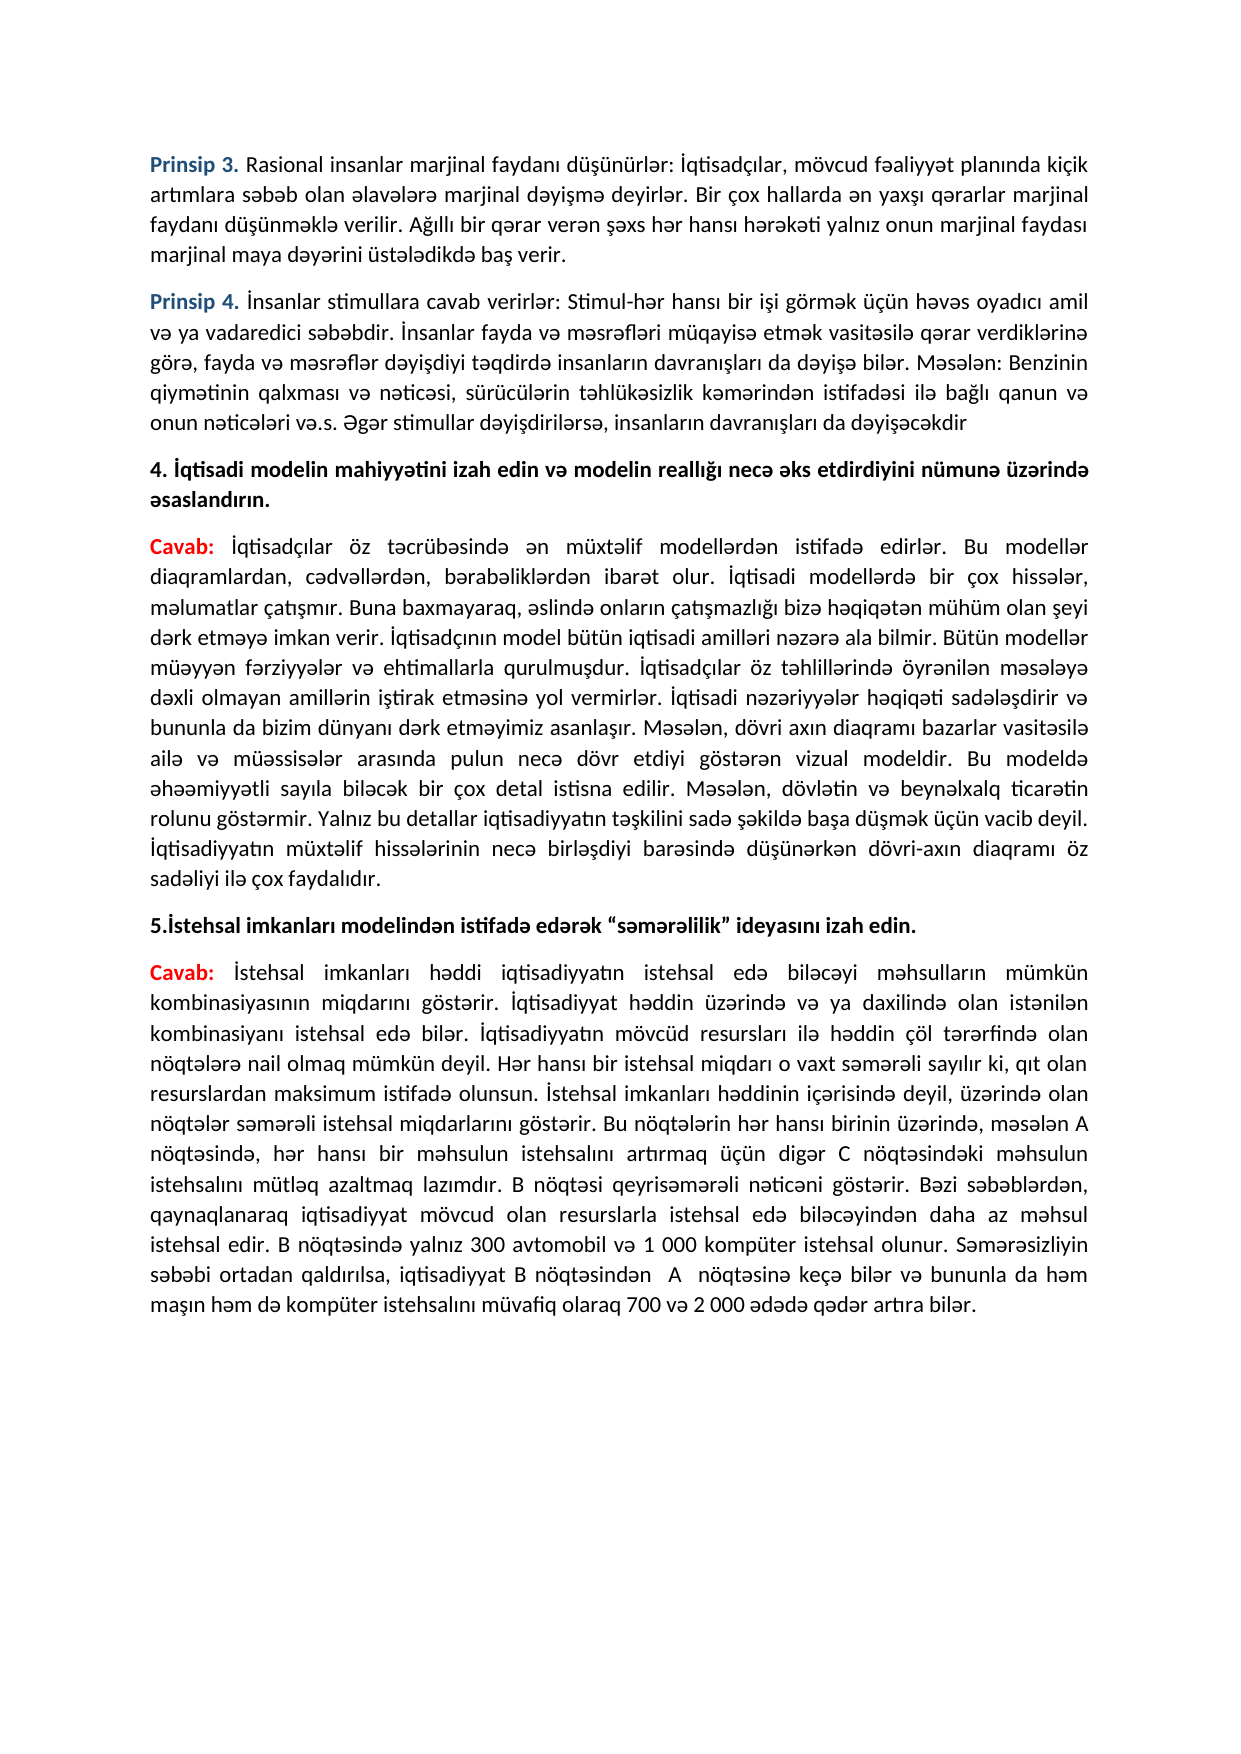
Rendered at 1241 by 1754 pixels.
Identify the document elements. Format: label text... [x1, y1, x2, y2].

text 5.İstehsal imkanları modelindən istifadə edərək “səmərəlilik” ideyasını izah edin. [150, 911, 1090, 939]
text Cavab: İqtisadçılar öz təcrübəsində ən müxtəlif modellərdən istifadə edirlər. Bu modellər diaqramlardan, cədvəllərdən, bərabəliklərdən ibarət olur. İqtisadi modellərdə bir çox hissələr, məlumatlar çatışmır. Buna baxmayaraq, əslində onların çatışmazlığı bizə həqiqətən mühüm olan şeyi dərk etməyə imkan verir. İqtisadçının model bütün iqtisadi amilləri nəzərə ala bilmir. Bütün modellər müəyyən fərziyyələr və ehtimallarla qurulmuşdur. İqtisadçılar öz təhlillərində öyrənilən məsələyə dəxli olmayan amillərin iştirak etməsinə yol vermirlər. İqtisadi nəzəriyyələr həqiqəti sadələşdirir və bununla da bizim dünyanı dərk etməyimiz asanlaşır. Məsələn, dövri axın diaqramı bazarlar vasitəsilə ailə və müəssisələr arasında pulun necə dövr etdiyi göstərən vizual modeldir. Bu modeldə əhəəmiyyətli sayıla biləcək bir çox detal istisna edilir. Məsələn, dövlətin və beynəlxalq ticarətin rolunu göstərmir. Yalnız bu detallar iqtisadiyyatın təşkilini sadə şəkildə başa düşmək üçün vacib deyil. İqtisadiyyatın müxtəlif hissələrinin necə birləşdiyi barəsində düşünərkən dövri-axın diaqramı öz sadəliyi ilə çox faydalıdır. [150, 532, 1090, 893]
text Cavab: İstehsal imkanları həddi iqtisadiyyatın istehsal edə biləcəyi məhsulların mümkün kombinasiyasının miqdarını göstərir. İqtisadiyyat həddin üzərində və ya daxilində olan istənilən kombinasiyanı istehsal edə bilər. İqtisadiyyatın mövcüd resursları ilə həddin çöl tərərfində olan nöqtələrə nail olmaq mümkün deyil. Hər hansı bir istehsal miqdarı o vaxt səmərəli sayılır ki, qıt olan resurslardan maksimum istifadə olunsun. İstehsal imkanları həddinin içərisində deyil, üzərində olan nöqtələr səmərəli istehsal miqdarlarını göstərir. Bu nöqtələrin hər hansı birinin üzərində, məsələn A nöqtəsində, hər hansı bir məhsulun istehsalını artırmaq üçün digər C nöqtəsindəki məhsulun istehsalını mütləq azaltmaq lazımdır. B nöqtəsi qeyrisəmərəli nəticəni göstərir. Bəzi səbəblərdən, qaynaqlanaraq iqtisadiyyat mövcud olan resurslarla istehsal edə biləcəyindən daha az məhsul istehsal edir. B nöqtəsində yalnız 300 avtomobil və 1 000 kompüter istehsal olunur. Səmərəsizliyin səbəbi ortadan qaldırılsa, iqtisadiyyat B nöqtəsindən A nöqtəsinə keçə bilər və bununla da həm maşın həm də kompüter istehsalını müvafiq olaraq 700 və 2 000 ədədə qədər artıra bilər. [150, 958, 1090, 1319]
text Prinsip 3. Rasional insanlar marjinal faydanı düşünürlər: İqtisadçılar, mövcud fəaliyyət planında kiçik artımlara səbəb olan əlavələrə marjinal dəyişmə deyirlər. Bir çox hallarda ən yaxşı qərarlar marjinal faydanı düşünməklə verilir. Ağıllı bir qərar verən şəxs hər hansı hərəkəti yalnız onun marjinal faydası marjinal maya dəyərini üstələdikdə baş verir. [150, 150, 1090, 269]
text Prinsip 4. İnsanlar stimullara cavab verirlər: Stimul-hər hansı bir işi görmək üçün həvəs oyadıcı amil və ya vadaredici səbəbdir. İnsanlar fayda və məsrəfləri müqayisə etmək vasitəsilə qərar verdiklərinə görə, fayda və məsrəflər dəyişdiyi təqdirdə insanların davranışları da dəyişə bilər. Məsələn: Benzinin qiymətinin qalxması və nəticəsi, sürücülərin təhlükəsizlik kəmərindən istifadəsi ilə bağlı qanun və onun nəticələri və.s. Əgər stimullar dəyişdirilərsə, insanların davranışları da dəyişəcəkdir [150, 287, 1090, 436]
text 4. İqtisadi modelin mahiyyətini izah edin və modelin reallığı necə əks etdirdiyini nümunə üzərində əsaslandırın. [150, 455, 1090, 513]
